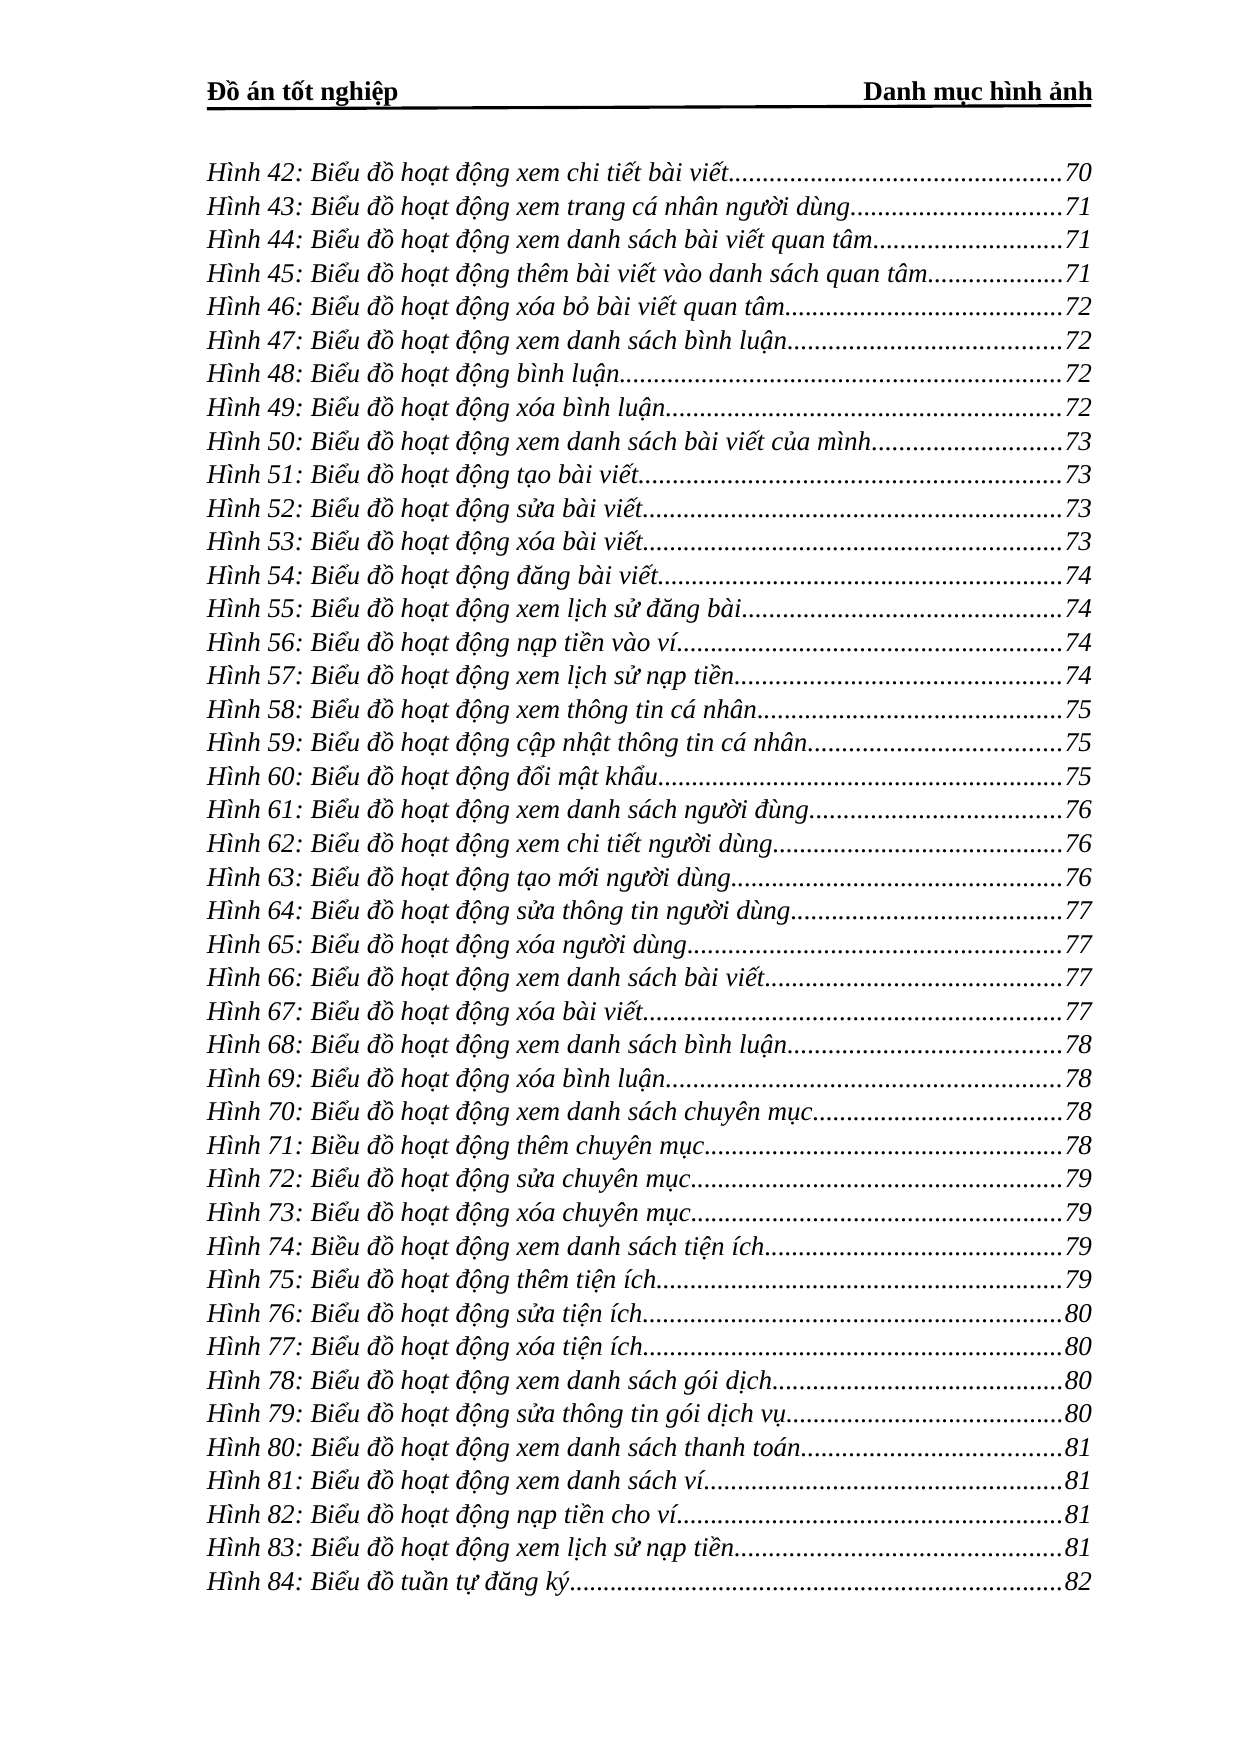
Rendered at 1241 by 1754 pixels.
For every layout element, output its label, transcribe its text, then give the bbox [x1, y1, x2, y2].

text Hình 58: Biểu đồ hoạt động xem thông tin cá nhân 75 [207, 693, 1093, 724]
text Hình 60: Biểu đồ hoạt động đổi mật khẩu 75 [207, 760, 1093, 791]
text Hình 55: Biểu đồ hoạt động xem lịch sử đăng bài 74 [207, 592, 1093, 623]
text Hình 67: Biểu đồ hoạt động xóa bài viết 77 [207, 995, 1093, 1026]
text Hình 54: Biểu đồ hoạt động đăng bài viết 74 [207, 559, 1093, 590]
text Hình 77: Biểu đồ hoạt động xóa tiện ích 80 [207, 1330, 1093, 1361]
text Hình 84: Biểu đồ tuần tự đăng ký 82 [207, 1565, 1093, 1596]
text Hình 57: Biểu đồ hoạt động xem lịch sử nạp tiền 74 [207, 659, 1093, 691]
text Hình 73: Biểu đồ hoạt động xóa chuyên mục 79 [207, 1196, 1093, 1227]
text Hình 76: Biểu đồ hoạt động sửa tiện ích 80 [207, 1297, 1093, 1328]
text Hình 47: Biểu đồ hoạt động xem danh sách bình luận 72 [207, 324, 1093, 355]
text Hình 66: Biểu đồ hoạt động xem danh sách bài viết 77 [207, 961, 1093, 992]
text Hình 48: Biểu đồ hoạt động bình luận 72 [207, 358, 1093, 389]
text Hình 62: Biểu đồ hoạt động xem chi tiết người dùng 76 [207, 827, 1093, 858]
text Hình 79: Biểu đồ hoạt động sửa thông tin gói dịch vụ 80 [207, 1397, 1093, 1428]
text Hình 78: Biểu đồ hoạt động xem danh sách gói dịch 80 [207, 1364, 1093, 1395]
text Hình 61: Biểu đồ hoạt động xem danh sách người đùng 76 [207, 794, 1093, 825]
text Hình 43: Biểu đồ hoạt động xem trang cá nhân người dùng 71 [207, 190, 1093, 221]
text Hình 80: Biểu đồ hoạt động xem danh sách thanh toán 81 [207, 1431, 1093, 1462]
text Hình 46: Biểu đồ hoạt động xóa bỏ bài viết quan tâm 72 [207, 291, 1093, 322]
text Hình 68: Biểu đồ hoạt động xem danh sách bình luận 78 [207, 1028, 1093, 1059]
text Hình 45: Biểu đồ hoạt động thêm bài viết vào danh sách quan tâm 71 [207, 257, 1093, 288]
text Hình 51: Biểu đồ hoạt động tạo bài viết 73 [207, 458, 1093, 489]
text Hình 81: Biểu đồ hoạt động xem danh sách ví 81 [207, 1464, 1093, 1496]
text Hình 83: Biểu đồ hoạt động xem lịch sử nạp tiền 81 [207, 1532, 1093, 1563]
text Hình 65: Biểu đồ hoạt động xóa người dùng 77 [207, 928, 1093, 959]
text Hình 44: Biểu đồ hoạt động xem danh sách bài viết quan tâm 71 [207, 223, 1093, 254]
text Hình 49: Biểu đồ hoạt động xóa bình luận 72 [207, 391, 1093, 422]
text Hình 59: Biểu đồ hoạt động cập nhật thông tin cá nhân 75 [207, 727, 1093, 758]
text Hình 70: Biểu đồ hoạt động xem danh sách chuyên mục 78 [207, 1096, 1093, 1127]
text Hình 71: Biều đồ hoạt động thêm chuyên mục 78 [207, 1129, 1093, 1160]
text Hình 82: Biểu đồ hoạt động nạp tiền cho ví 81 [207, 1498, 1093, 1529]
text Hình 56: Biểu đồ hoạt động nạp tiền vào ví 74 [207, 626, 1093, 657]
text Hình 53: Biểu đồ hoạt động xóa bài viết 73 [207, 525, 1093, 556]
text Hình 63: Biểu đồ hoạt động tạo mới người dùng 76 [207, 861, 1093, 892]
text Hình 52: Biểu đồ hoạt động sửa bài viết 73 [207, 492, 1093, 523]
text Hình 42: Biểu đồ hoạt động xem chi tiết bài viết 70 [207, 156, 1093, 187]
text Hình 50: Biểu đồ hoạt động xem danh sách bài viết của mình 73 [207, 425, 1093, 456]
text Hình 75: Biểu đồ hoạt động thêm tiện ích 79 [207, 1263, 1093, 1294]
text Hình 64: Biểu đồ hoạt động sửa thông tin người dùng 77 [207, 894, 1093, 925]
text Hình 74: Biều đồ hoạt động xem danh sách tiện ích 79 [207, 1230, 1093, 1261]
text Hình 72: Biểu đồ hoạt động sửa chuyên mục 79 [207, 1163, 1093, 1194]
text Hình 69: Biểu đồ hoạt động xóa bình luận 78 [207, 1062, 1093, 1093]
